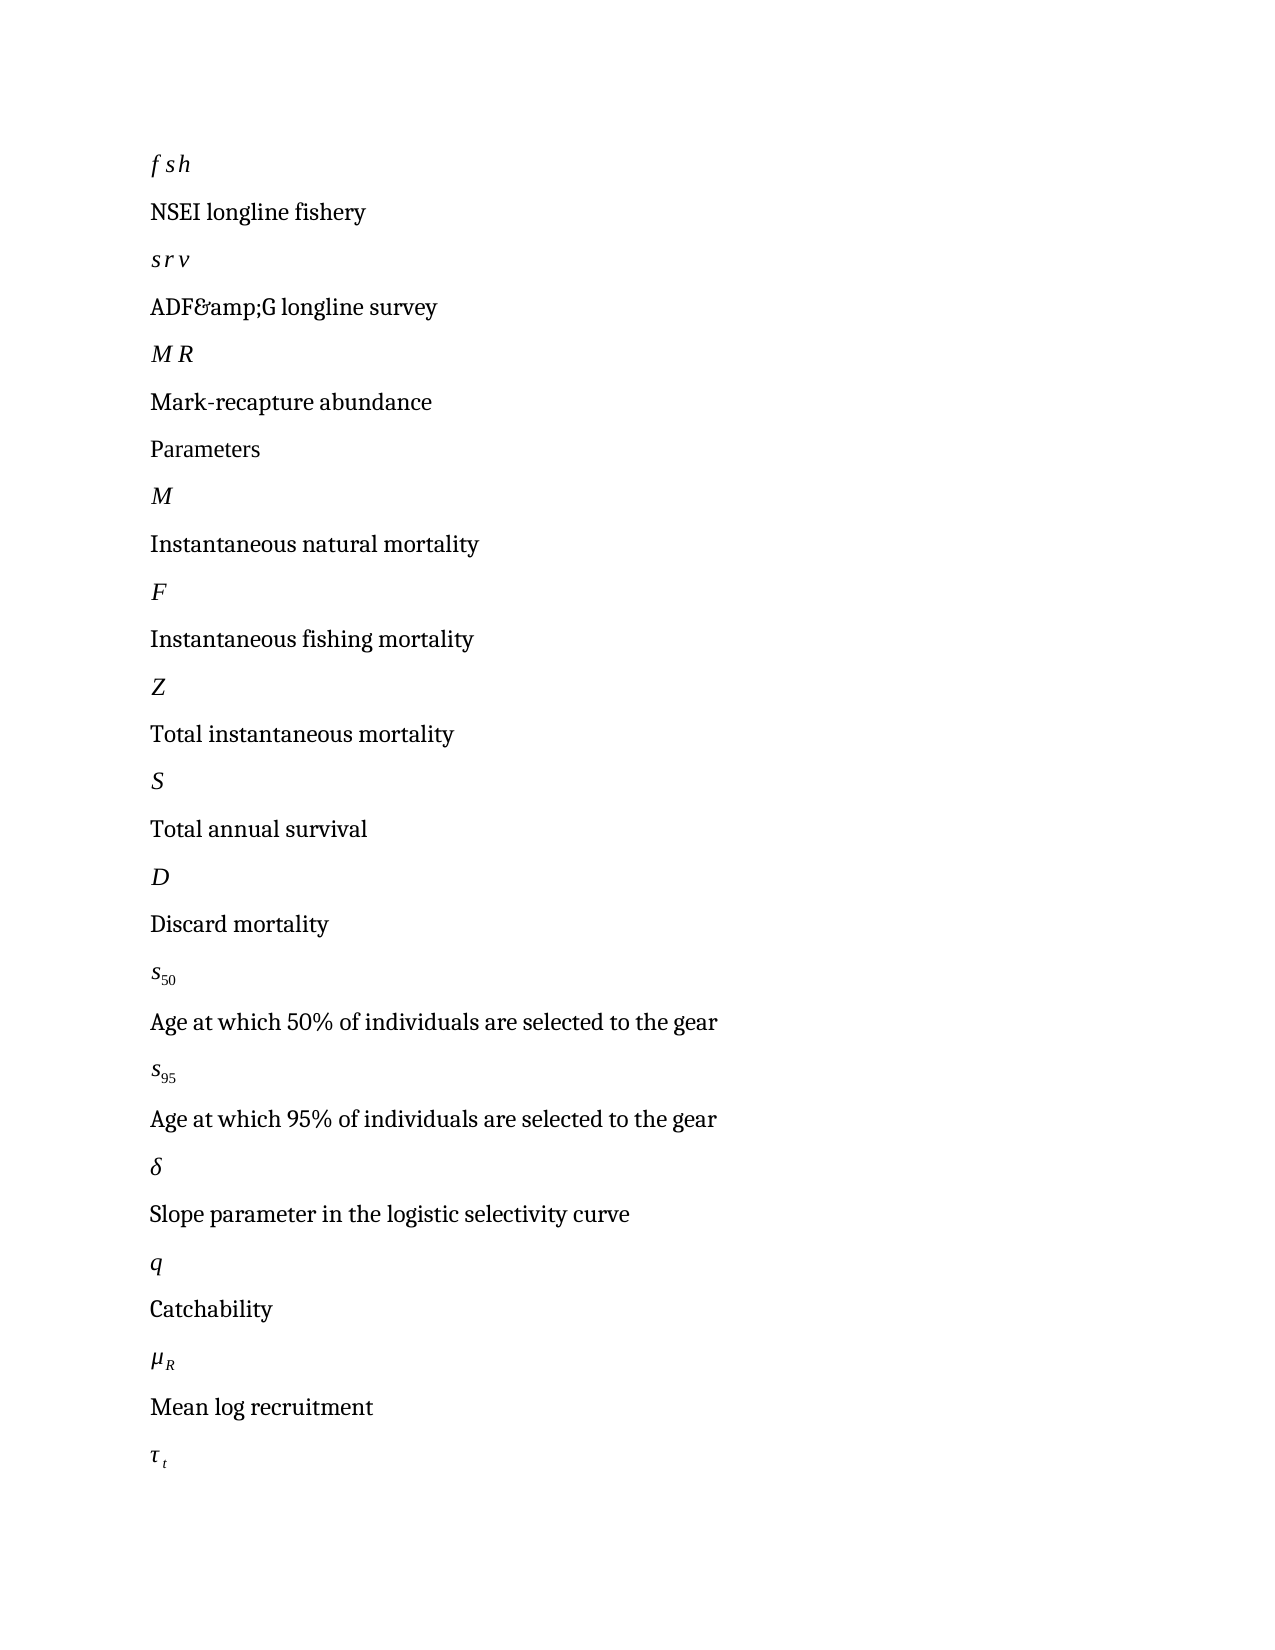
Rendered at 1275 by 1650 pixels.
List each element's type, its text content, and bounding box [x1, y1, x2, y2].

text ADF&amp;G longline survey [150, 292, 1125, 321]
text Total annual survival [150, 815, 1125, 844]
text NSEI longline fishery [150, 197, 1125, 226]
text Instantaneous fishing mortality [150, 625, 1125, 654]
text Instantaneous natural mortality [150, 530, 1125, 559]
text Slope parameter in the logistic selectivity curve [150, 1200, 1125, 1229]
text Mark-recapture abundance [150, 387, 1125, 416]
text Catchability [150, 1295, 1125, 1324]
text Age at which 50% of individuals are selected to the gear [150, 1008, 1125, 1036]
text Discard mortality [150, 910, 1125, 939]
text Mean log recruitment [150, 1393, 1125, 1422]
text Age at which 95% of individuals are selected to the gear [150, 1105, 1125, 1134]
text Total instantaneous mortality [150, 720, 1125, 749]
